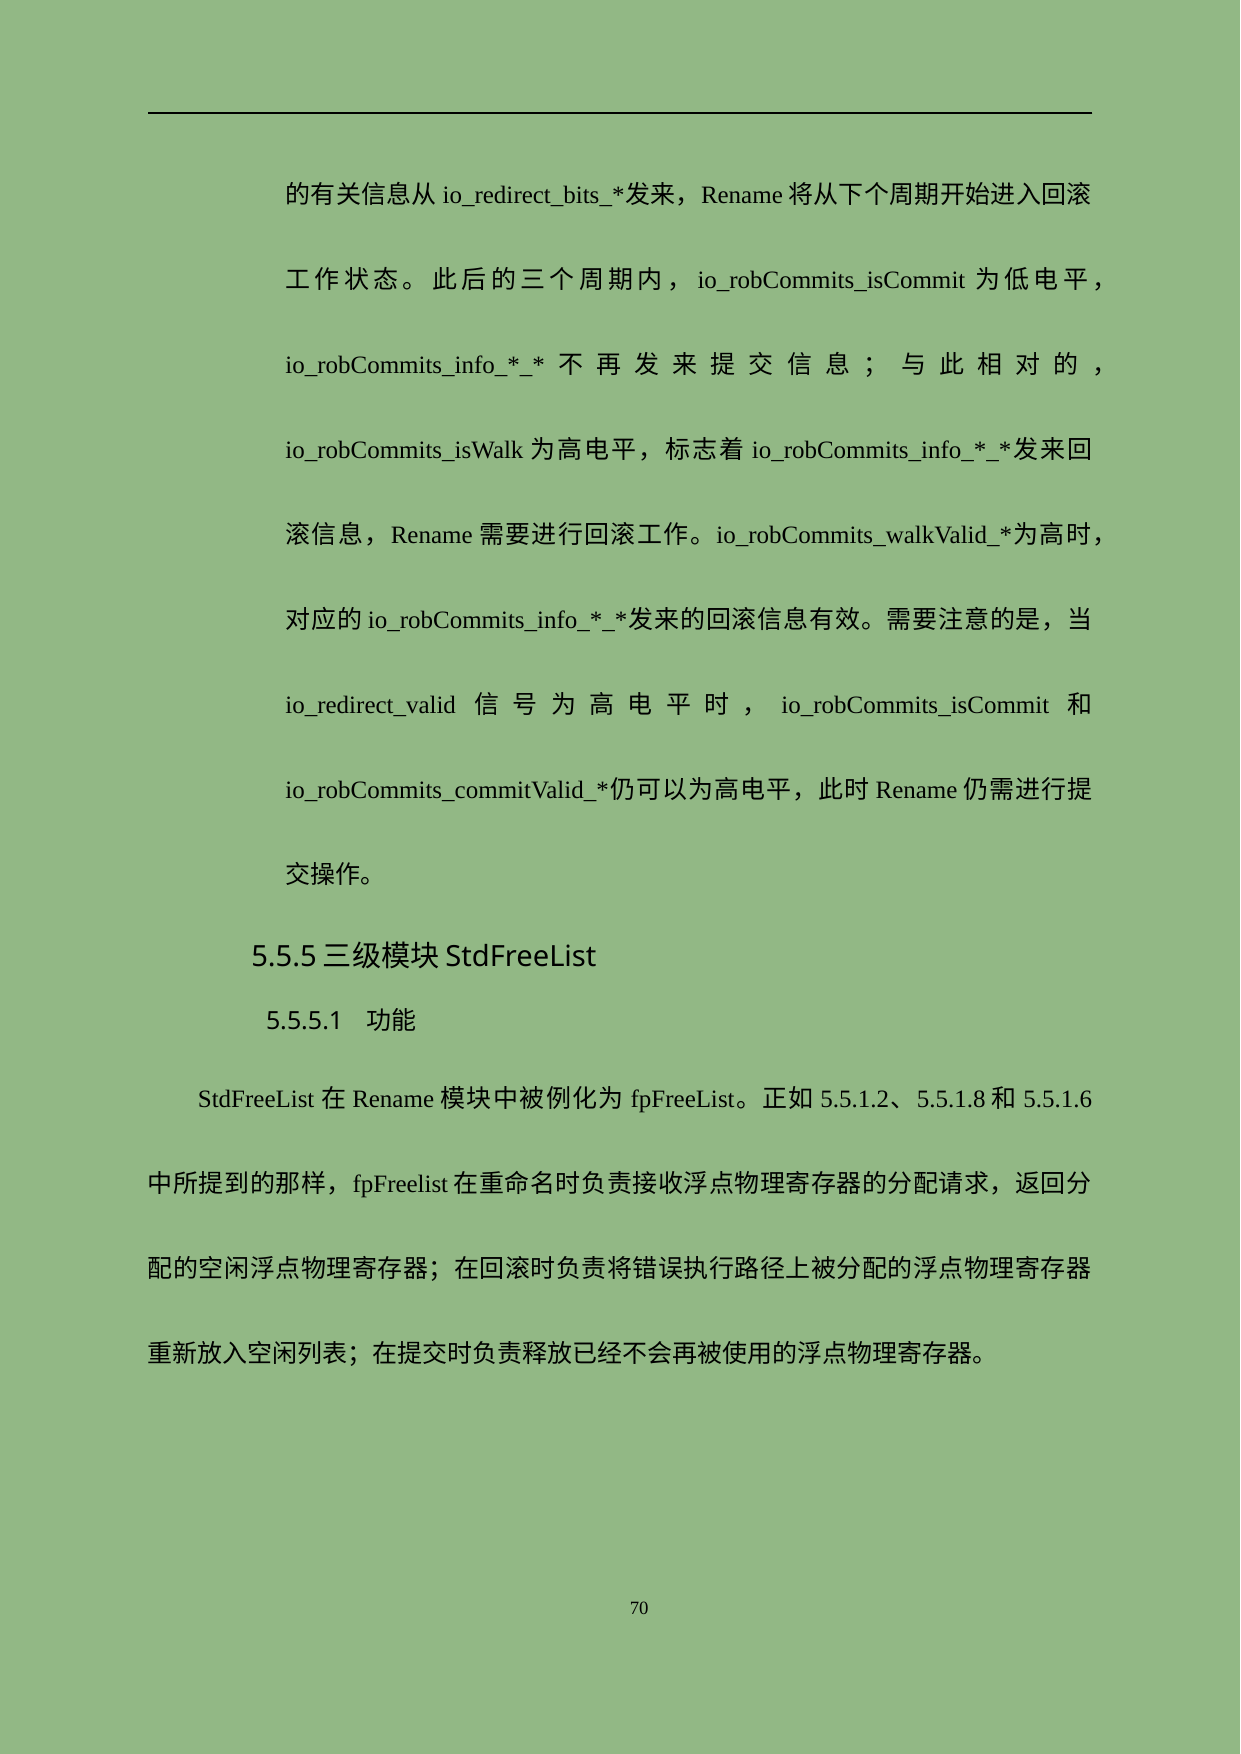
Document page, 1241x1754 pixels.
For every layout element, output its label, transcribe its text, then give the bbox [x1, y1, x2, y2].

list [285, 159, 1092, 906]
text 三级模块StdFreeList [251, 932, 1092, 975]
text StdFreeList在Rename模块中被例化为fpFreeList。正如5.5.1.2、5.5.1.8和5.5.1.6中所提到的那样，fpFreelist在重命名时负责接收浮点物理寄存器的分配请求，返回分配的空闲浮点物理寄存器；在回滚时负责将错误执行路径上被分配的浮点物理寄存器重新放入空闲列表；在提交时负责释放已经不会再被使用的浮点物理寄存器。 [148, 1070, 1092, 1392]
text 功能 [266, 992, 1092, 1059]
